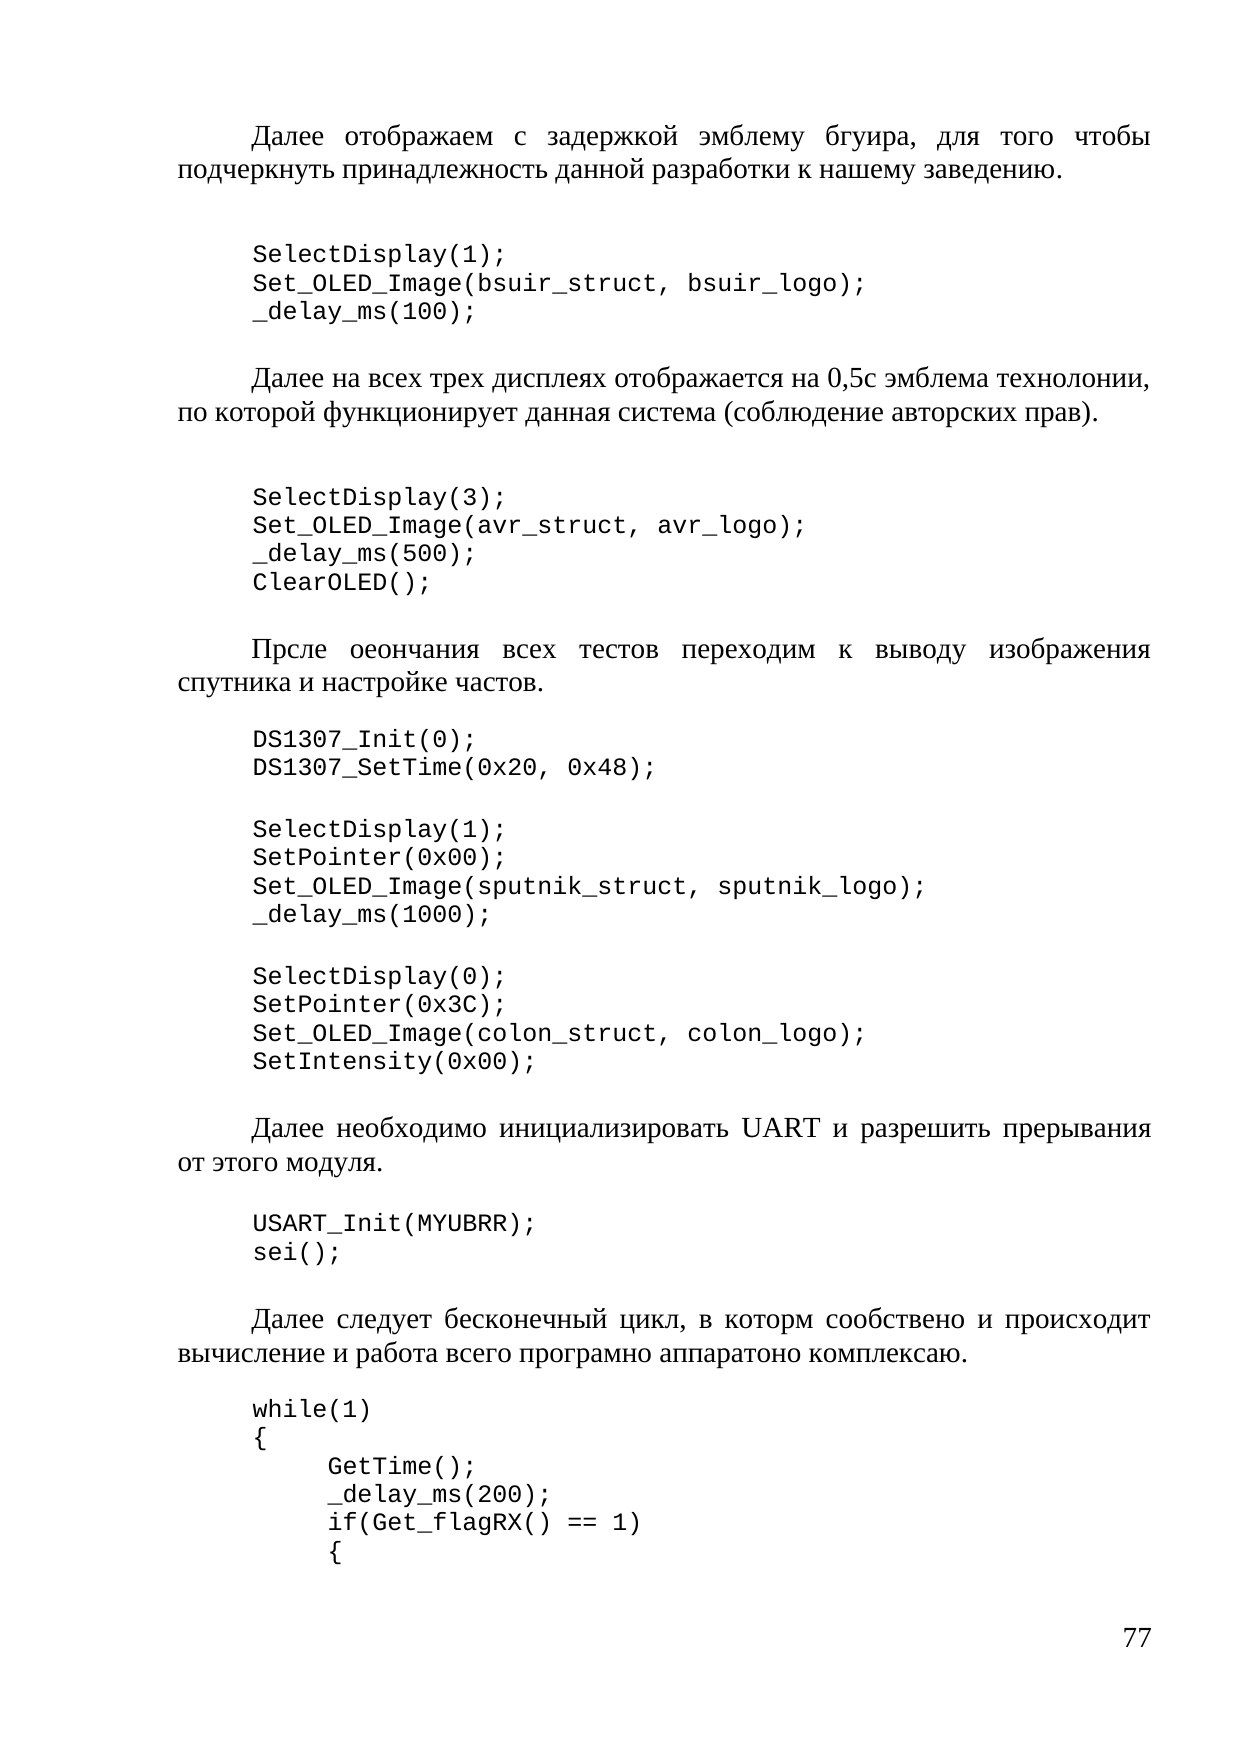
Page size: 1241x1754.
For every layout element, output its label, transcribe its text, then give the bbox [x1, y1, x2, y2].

text DS1307_Init(0); [177, 726, 1152, 755]
text GetTime(); [177, 1453, 1152, 1482]
text Прсле оеончания всех тестов переходим к выводу изображения спутника и настройке частов. [177, 631, 1152, 698]
text SelectDisplay(1); [177, 817, 1152, 845]
text Set_OLED_Image(sputnik_struct, sputnik_logo); [177, 873, 1152, 902]
text _delay_ms(200); [177, 1482, 1152, 1510]
text Далее следует бесконечный цикл, в которм сообствено и происходит вычисление и работа всего програмно аппаратоно комплексаю. [177, 1301, 1152, 1368]
text Set_OLED_Image(bsuir_struct, bsuir_logo); [177, 270, 1152, 298]
text DS1307_SetTime(0x20, 0x48); [177, 755, 1152, 783]
text SelectDisplay(1); [177, 242, 1152, 270]
text SelectDisplay(0); [177, 963, 1152, 992]
text Далее необходимо инициализировать UART и разрешить прерывания от этого модуля. [177, 1110, 1152, 1177]
text USART_Init(MYUBRR); [177, 1211, 1152, 1239]
text SetPointer(0x00); [177, 845, 1152, 873]
text _delay_ms(100); [177, 298, 1152, 327]
text ClearOLED(); [177, 569, 1152, 597]
text { [177, 1425, 1152, 1453]
text sei(); [177, 1239, 1152, 1268]
text { [177, 1538, 1152, 1567]
text if(Get_flagRX() == 1) [177, 1510, 1152, 1538]
text Set_OLED_Image(colon_struct, colon_logo); [177, 1020, 1152, 1048]
text Далее на всех трех дисплеях отображается на 0,5с эмблема технолонии, по которой функционирует данная система (соблюдение авторских прав). [177, 360, 1152, 427]
text Set_OLED_Image(avr_struct, avr_logo); [177, 512, 1152, 541]
text SetIntensity(0x00); [177, 1048, 1152, 1077]
text Далее отображаем с задержкой эмблему бгуира, для того чтобы подчеркнуть принадлежность данной разработки к нашему заведению. [177, 118, 1152, 185]
text _delay_ms(500); [177, 541, 1152, 569]
text SelectDisplay(3); [177, 484, 1152, 512]
text _delay_ms(1000); [177, 902, 1152, 930]
text while(1) [177, 1397, 1152, 1425]
text SetPointer(0x3C); [177, 992, 1152, 1020]
